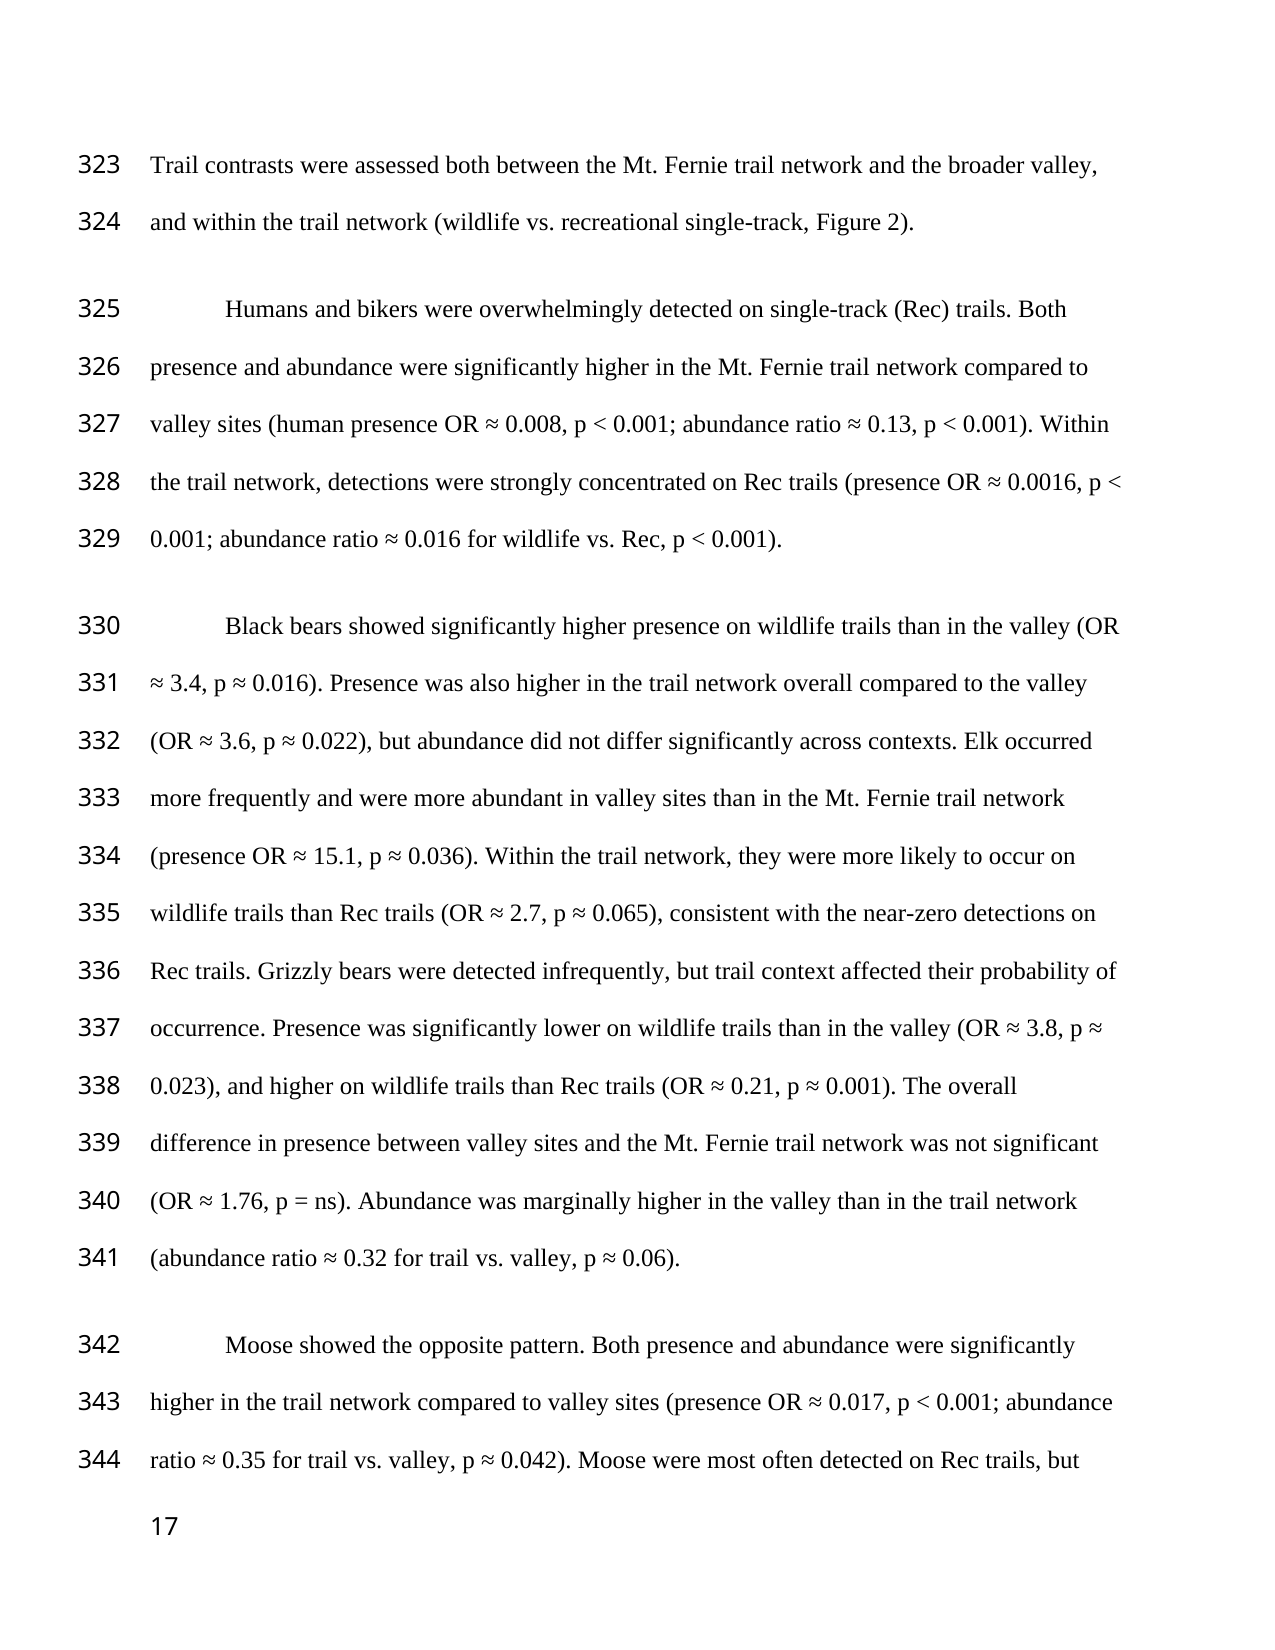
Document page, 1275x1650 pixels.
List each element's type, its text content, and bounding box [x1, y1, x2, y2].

text Black bears showed significantly higher presence on wildlife trails than in the valley (OR ≈ 3.4, p ≈ 0.016). Presence was also higher in the trail network overall compared to the valley (OR ≈ 3.6, p ≈ 0.022), but abundance did not differ significantly across contexts. Elk occurred more frequently and were more abundant in valley sites than in the Mt. Fernie trail network (presence OR ≈ 15.1, p ≈ 0.036). Within the trail network, they were more likely to occur on wildlife trails than Rec trails (OR ≈ 2.7, p ≈ 0.065), consistent with the near-zero detections on Rec trails. Grizzly bears were detected infrequently, but trail context affected their probability of occurrence. Presence was significantly lower on wildlife trails than in the valley (OR ≈ 3.8, p ≈ 0.023), and higher on wildlife trails than Rec trails (OR ≈ 0.21, p ≈ 0.001). The overall difference in presence between valley sites and the Mt. Fernie trail network was not significant (OR ≈ 1.76, p = ns). Abundance was marginally higher in the valley than in the trail network (abundance ratio ≈ 0.32 for trail vs. valley, p ≈ 0.06). [150, 611, 1125, 1272]
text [150, 150, 1125, 236]
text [150, 1330, 1125, 1474]
text Humans and bikers were overwhelmingly detected on single-track (Rec) trails. Both presence and abundance were significantly higher in the Mt. Fernie trail network compared to valley sites (human presence OR ≈ 0.008, p < 0.001; abundance ratio ≈ 0.13, p < 0.001). Within the trail network, detections were strongly concentrated on Rec trails (presence OR ≈ 0.0016, p < 0.001; abundance ratio ≈ 0.016 for wildlife vs. Rec, p < 0.001). [150, 294, 1125, 553]
